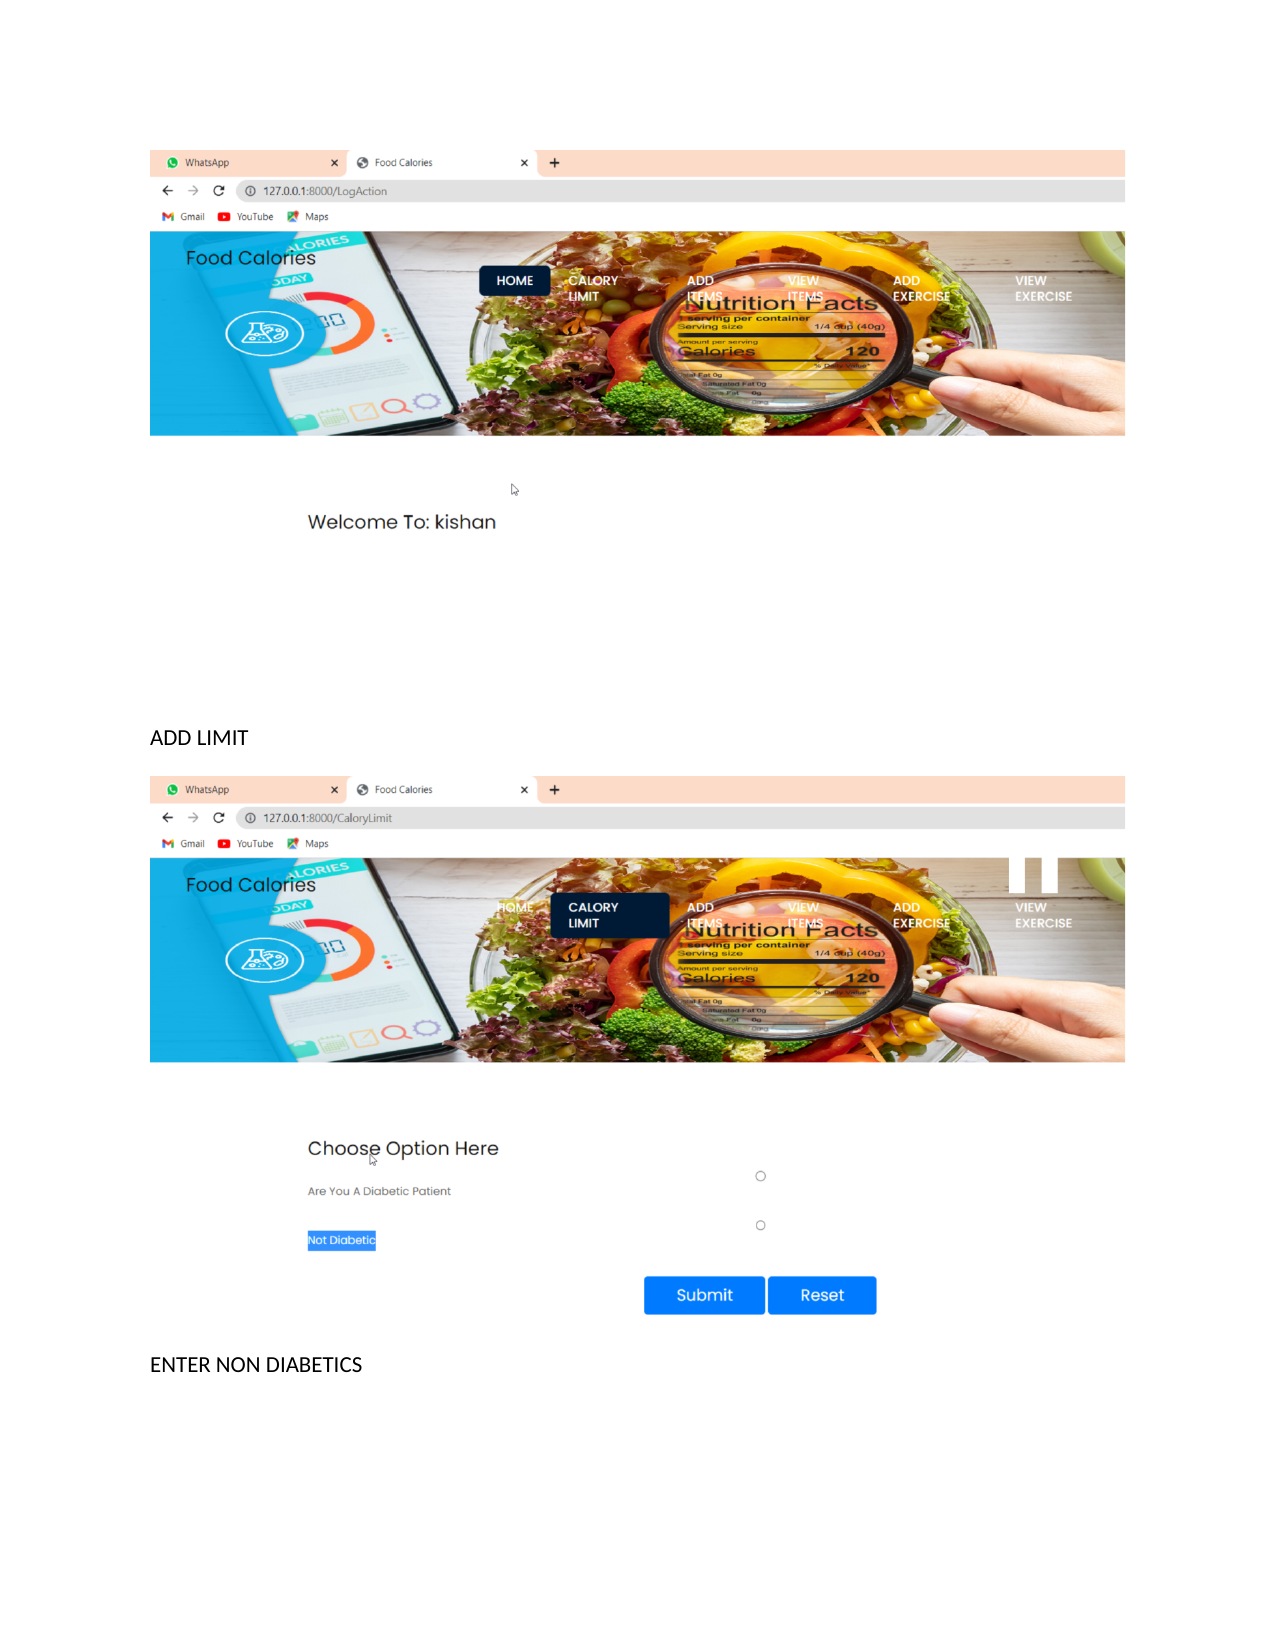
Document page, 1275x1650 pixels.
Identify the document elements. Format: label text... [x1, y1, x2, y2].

picture [150, 776, 1125, 1325]
picture [150, 150, 1125, 699]
text ENTER NON DIABETICS [150, 1350, 1125, 1378]
text ADD LIMIT [150, 723, 1125, 751]
